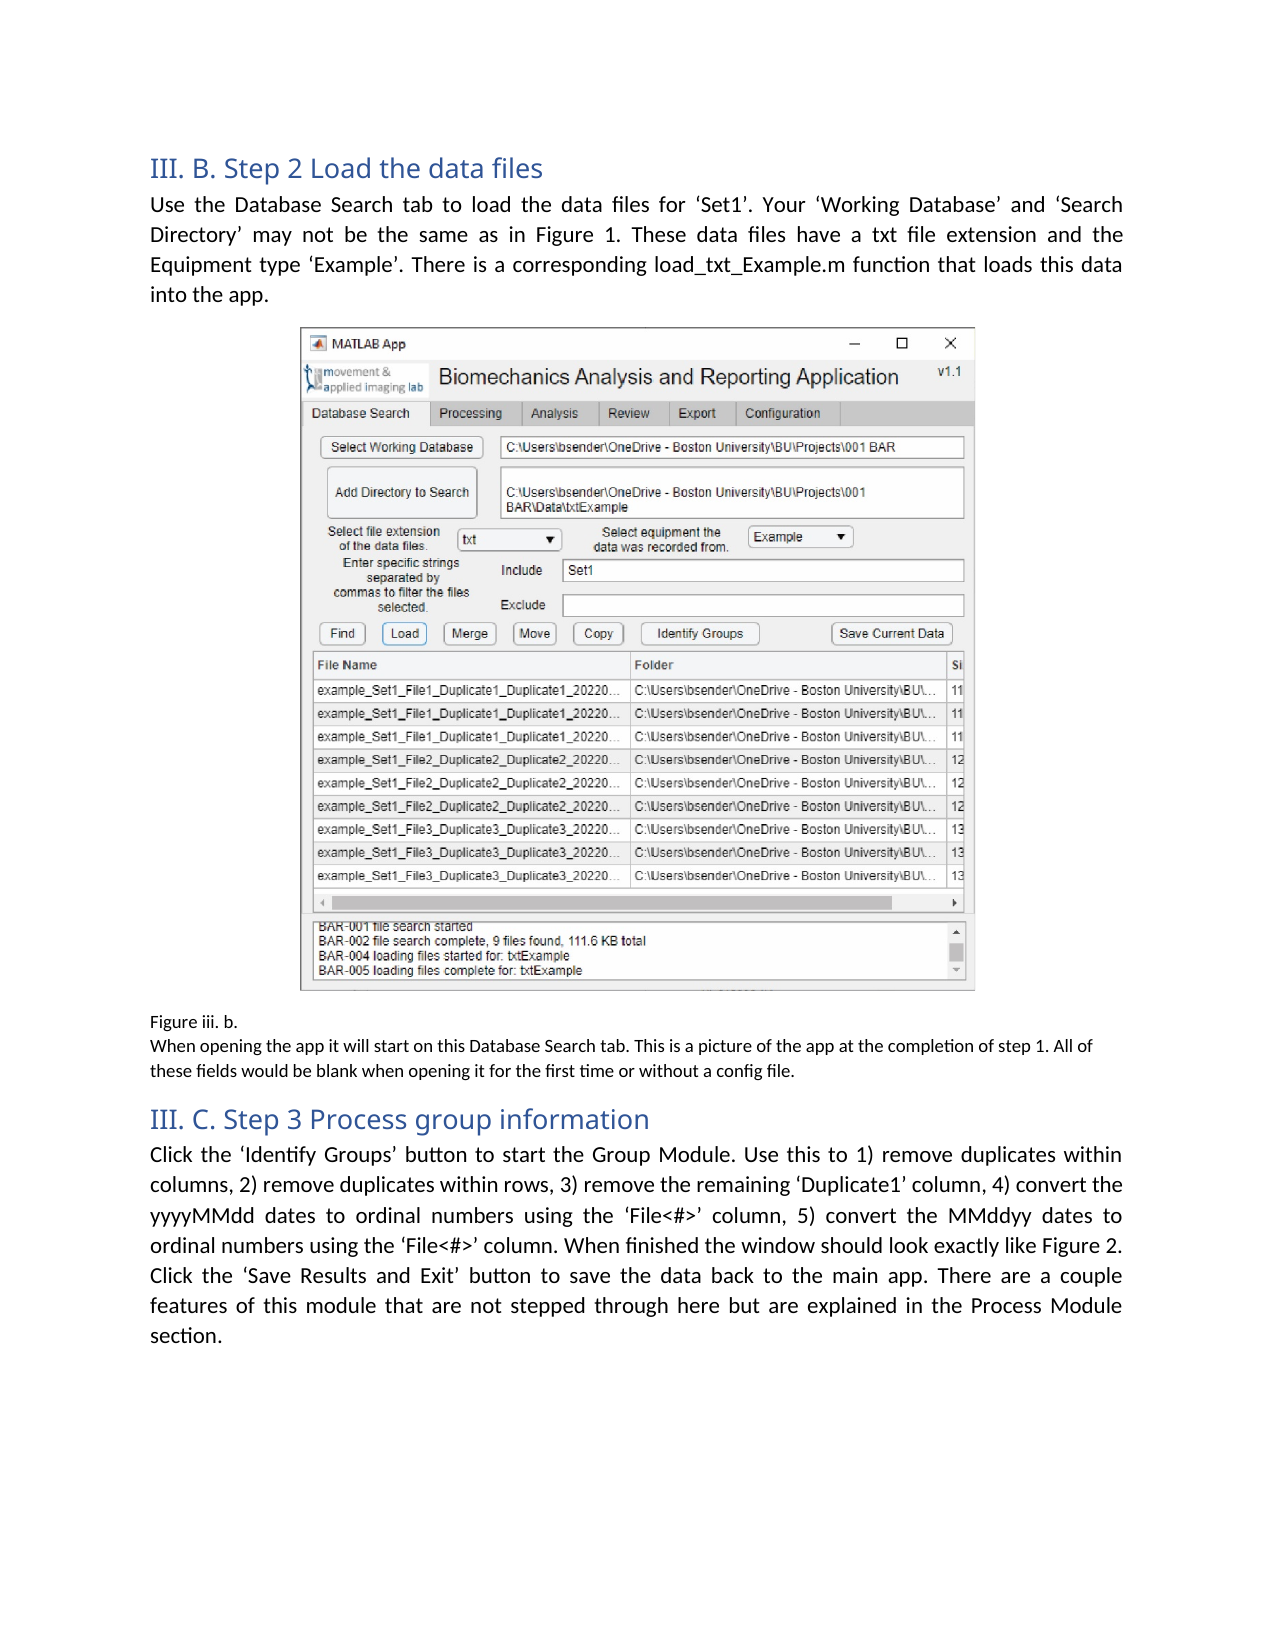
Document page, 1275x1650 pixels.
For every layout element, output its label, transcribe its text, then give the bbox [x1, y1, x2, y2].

text When opening the app it will start on this Database Search tab. This is a picture of the app at the completion of step 1. All of these fields would be blank when opening it for the first time or without a config file. [150, 1034, 1125, 1082]
text Click the ‘Identify Groups’ button to start the Group Module. Use this to 1) remove duplicates within columns, 2) remove duplicates within rows, 3) remove the remaining ‘Duplicate1’ column, 4) convert the yyyyMMdd dates to ordinal numbers using the ‘File<#>’ column, 5) convert the MMddyy dates to ordinal numbers using the ‘File<#>’ column. When finished the window should look exactly like Figure 2. Click the ‘Save Results and Exit’ button to save the data back to the main app. There are a couple features of this module that are not stepped through here but are explained in the Process Module section. [150, 1140, 1125, 1349]
text Figure iii. b. [150, 1010, 1125, 1033]
picture [300, 327, 976, 991]
text Use the Database Search tab to load the data files for ‘Set1’. Your ‘Working Database’ and ‘Search Directory’ may not be the same as in Figure 1. These data files have a txt file extension and the Equipment type ‘Example’. There is a corresponding load_txt_Example.m function that loads this data into the app. [150, 190, 1125, 308]
subtitle III. B. Step 2 Load the data files [150, 150, 1125, 187]
subtitle III. C. Step 3 Process group information [150, 1101, 1125, 1137]
